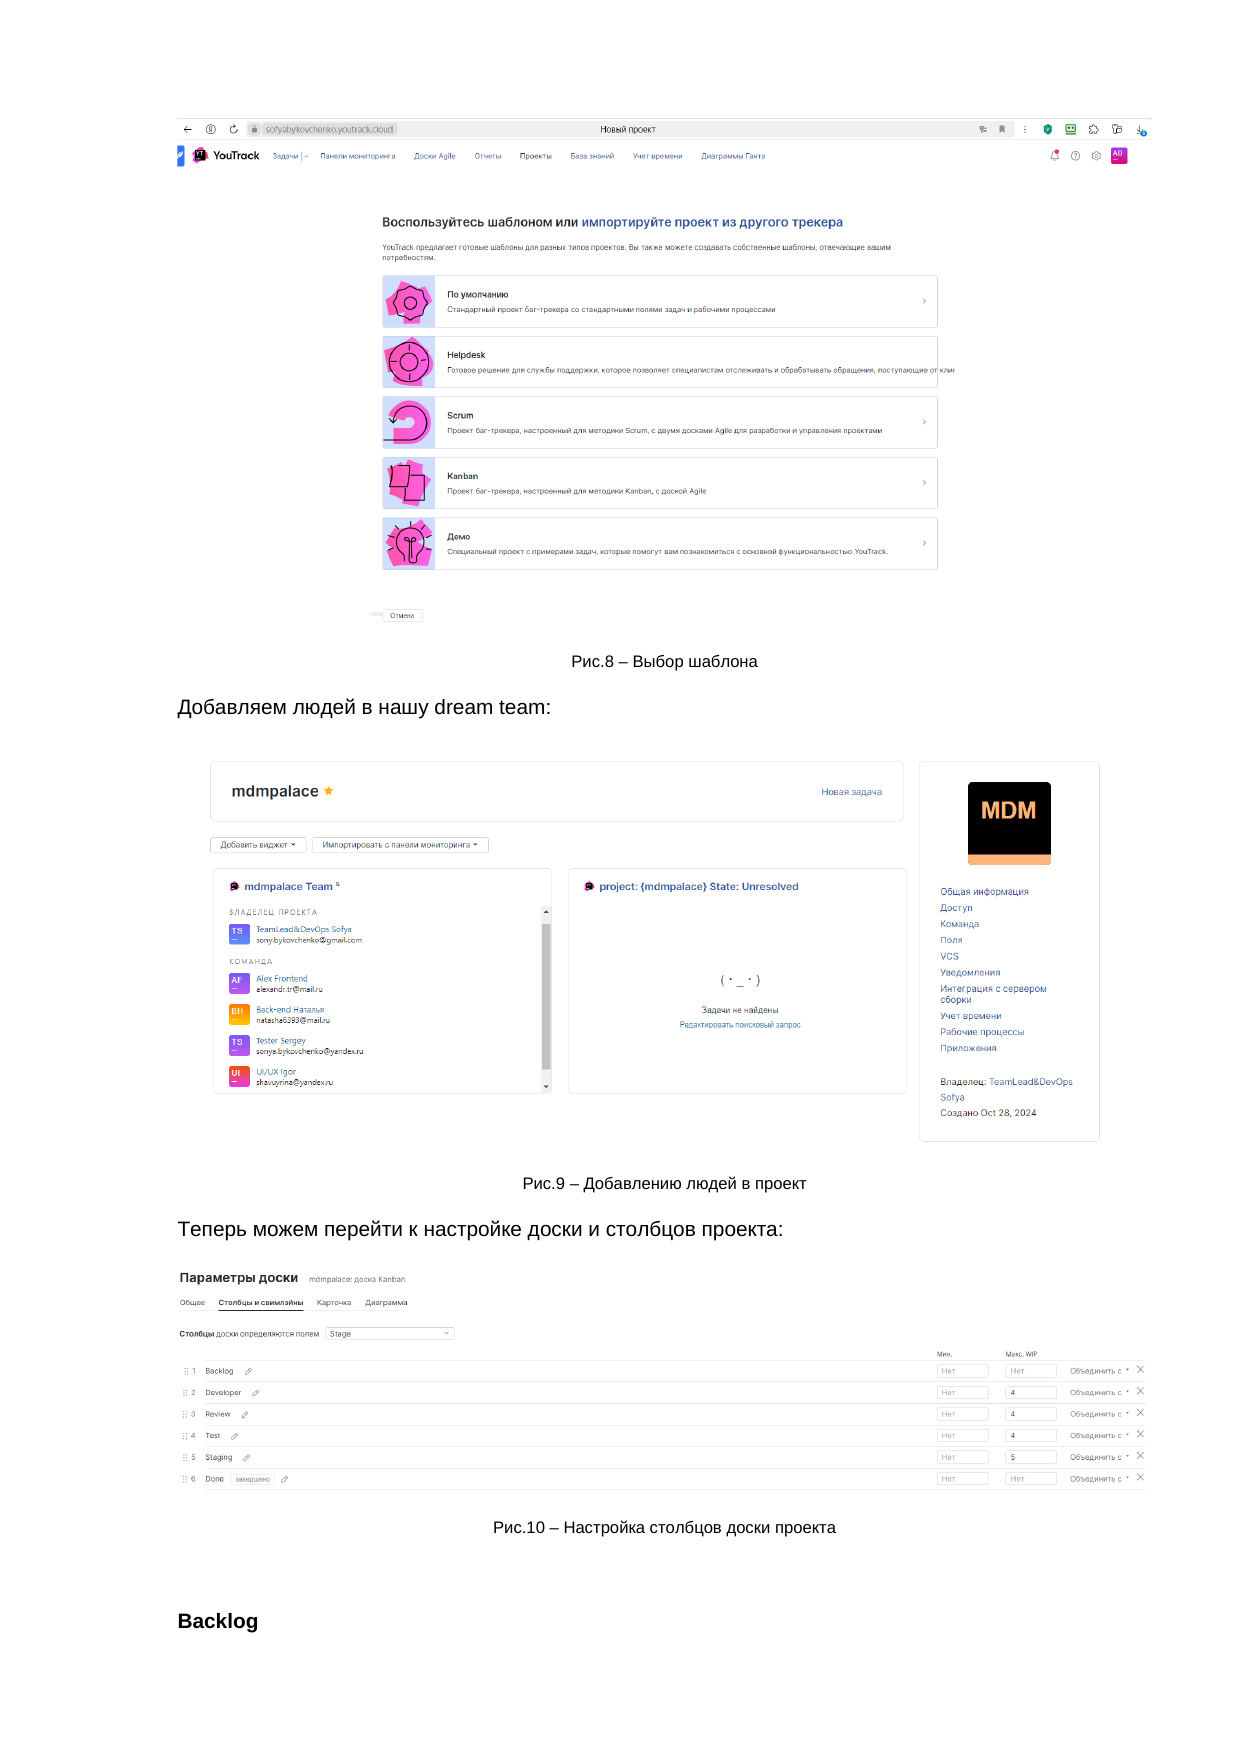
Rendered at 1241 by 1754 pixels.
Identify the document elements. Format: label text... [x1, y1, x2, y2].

text Рис.9 – Добавлению людей в проект [177, 1174, 1152, 1193]
text Рис.8 – Выбор шаблона [177, 652, 1152, 671]
text Backlog [177, 1609, 1152, 1633]
picture [177, 1265, 1152, 1494]
picture [177, 743, 1152, 1150]
text Добавляем людей в нашу dream team: [177, 695, 1152, 719]
picture [177, 118, 1152, 628]
text Рис.10 – Настройка столбцов доски проекта [177, 1518, 1152, 1537]
text Теперь можем перейти к настройке доски и столбцов проекта: [177, 1217, 1152, 1241]
